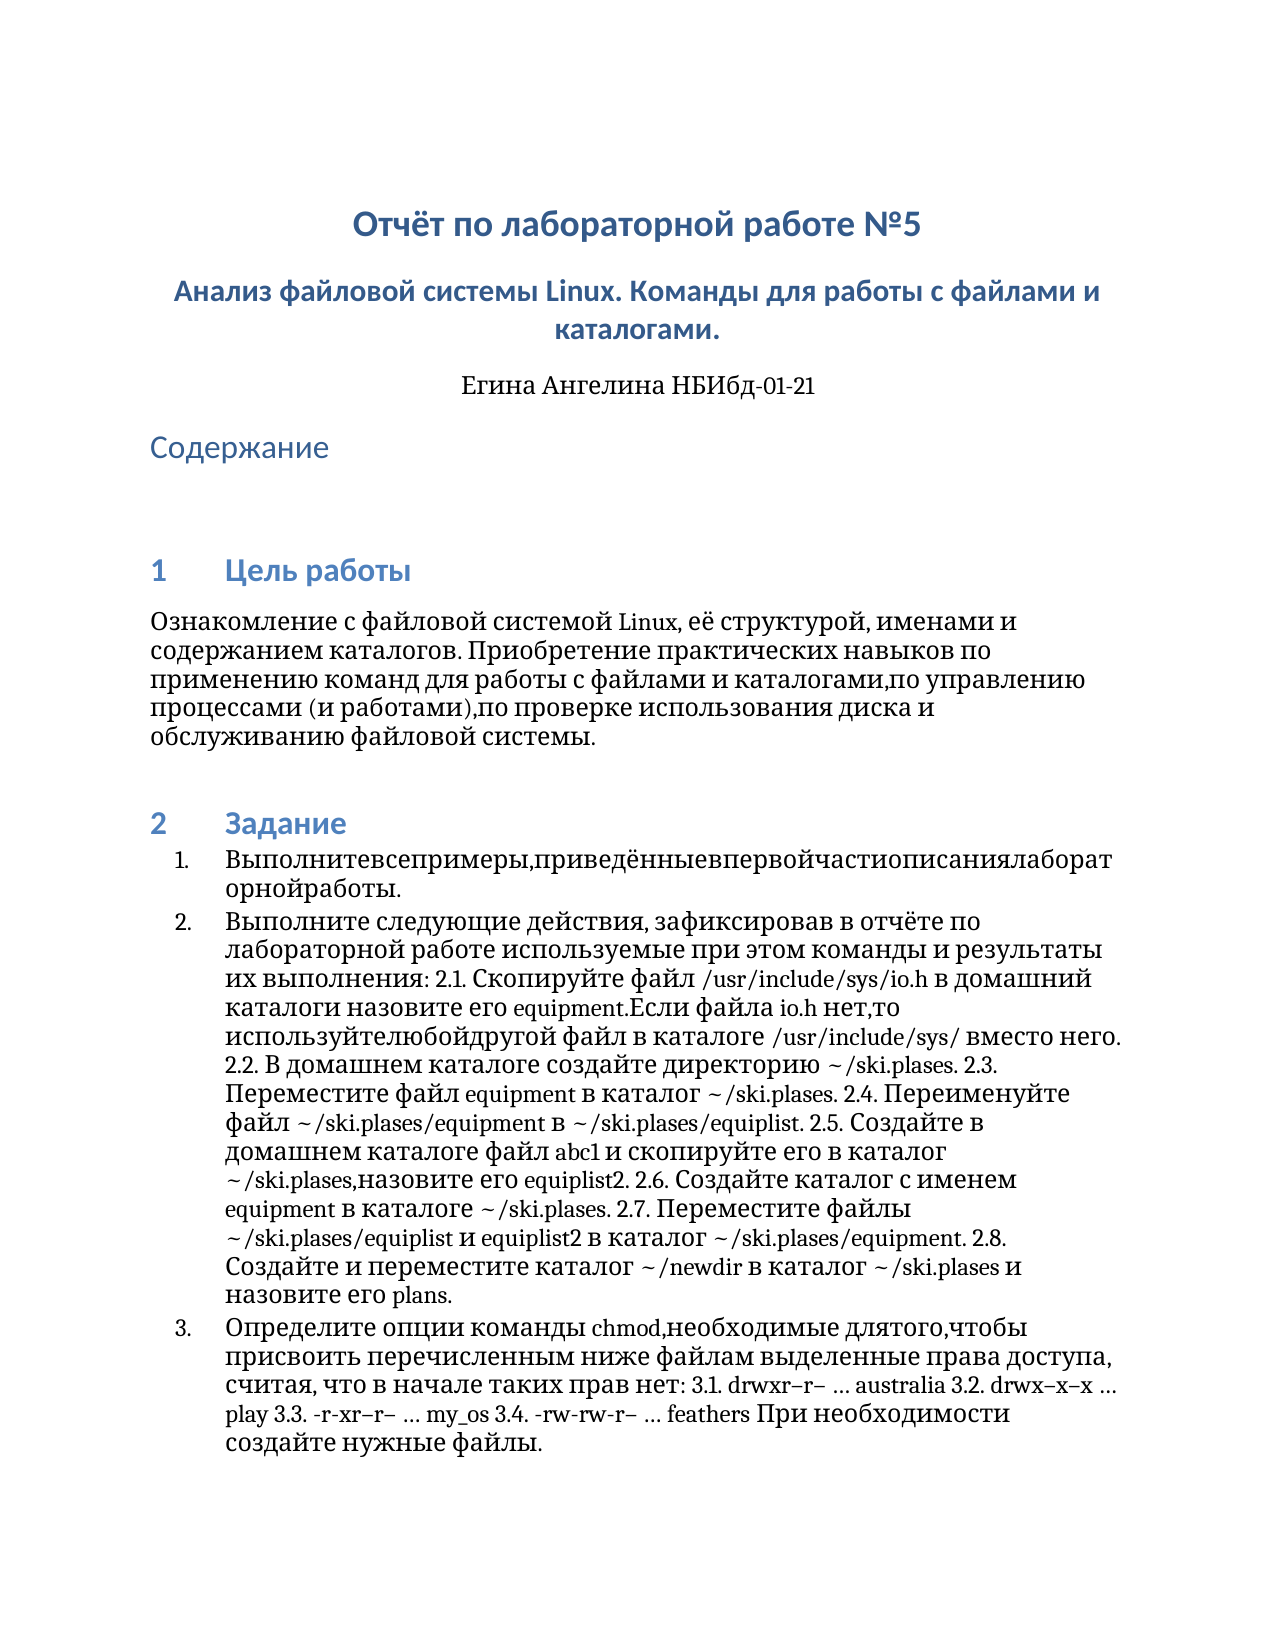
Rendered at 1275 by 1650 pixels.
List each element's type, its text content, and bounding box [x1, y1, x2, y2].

list Определите опции команды chmod,необходимые длятого,чтобы присвоить перечисленным ниже файлам выделенные права доступа, считая, что в начале таких прав нет: 3.1. drwxr–r– … australia 3.2. drwx–x–x … play 3.3. -r-xr–r– … my_os 3.4. -rw-rw-r– … feathers При необходимости создайте нужные файлы. [175, 1314, 1125, 1457]
text Егина Ангелина НБИбд-01-21 [150, 372, 1125, 401]
subtitle Анализ файловой системы Linux. Команды для работы с файлами и каталогами. [150, 271, 1125, 347]
title Отчёт по лабораторной работе №5 [150, 200, 1125, 246]
text Ознакомление с файловой системой Linux, её структурой, именами и содержанием каталогов. Приобретение практических навыков по применению команд для работы с файлами и каталогами,по управлению процессами (и работами),по проверке использования диска и обслуживанию файловой системы. [150, 608, 1125, 752]
subtitle 2 Задание [150, 802, 1125, 842]
list Выполнитевсепримеры,приведённыевпервойчастиописаниялабораторнойработы. [175, 846, 1125, 904]
list Выполните следующие действия, зафиксировав в отчёте по лабораторной работе используемые при этом команды и результаты их выполнения: 2.1. Скопируйте файл /usr/include/sys/io.h в домашний каталоги назовите его equipment.Если файла io.h нет,то используйтелюбойдругой файл в каталоге /usr/include/sys/ вместо него. 2.2. В домашнем каталоге создайте директорию ~/ski.plases. 2.3. Переместите файл equipment в каталог ~/ski.plases. 2.4. Переименуйте файл ~/ski.plases/equipment в ~/ski.plases/equiplist. 2.5. Создайте в домашнем каталоге файл abc1 и скопируйте его в каталог ~/ski.plases,назовите его equiplist2. 2.6. Создайте каталог с именем equipment в каталоге ~/ski.plases. 2.7. Переместите файлы ~/ski.plases/equiplist и equiplist2 в каталог ~/ski.plases/equipment. 2.8. Создайте и переместите каталог ~/newdir в каталог ~/ski.plases и назовите его plans. [175, 907, 1125, 1310]
subtitle 1 Цель работы [150, 548, 1125, 589]
